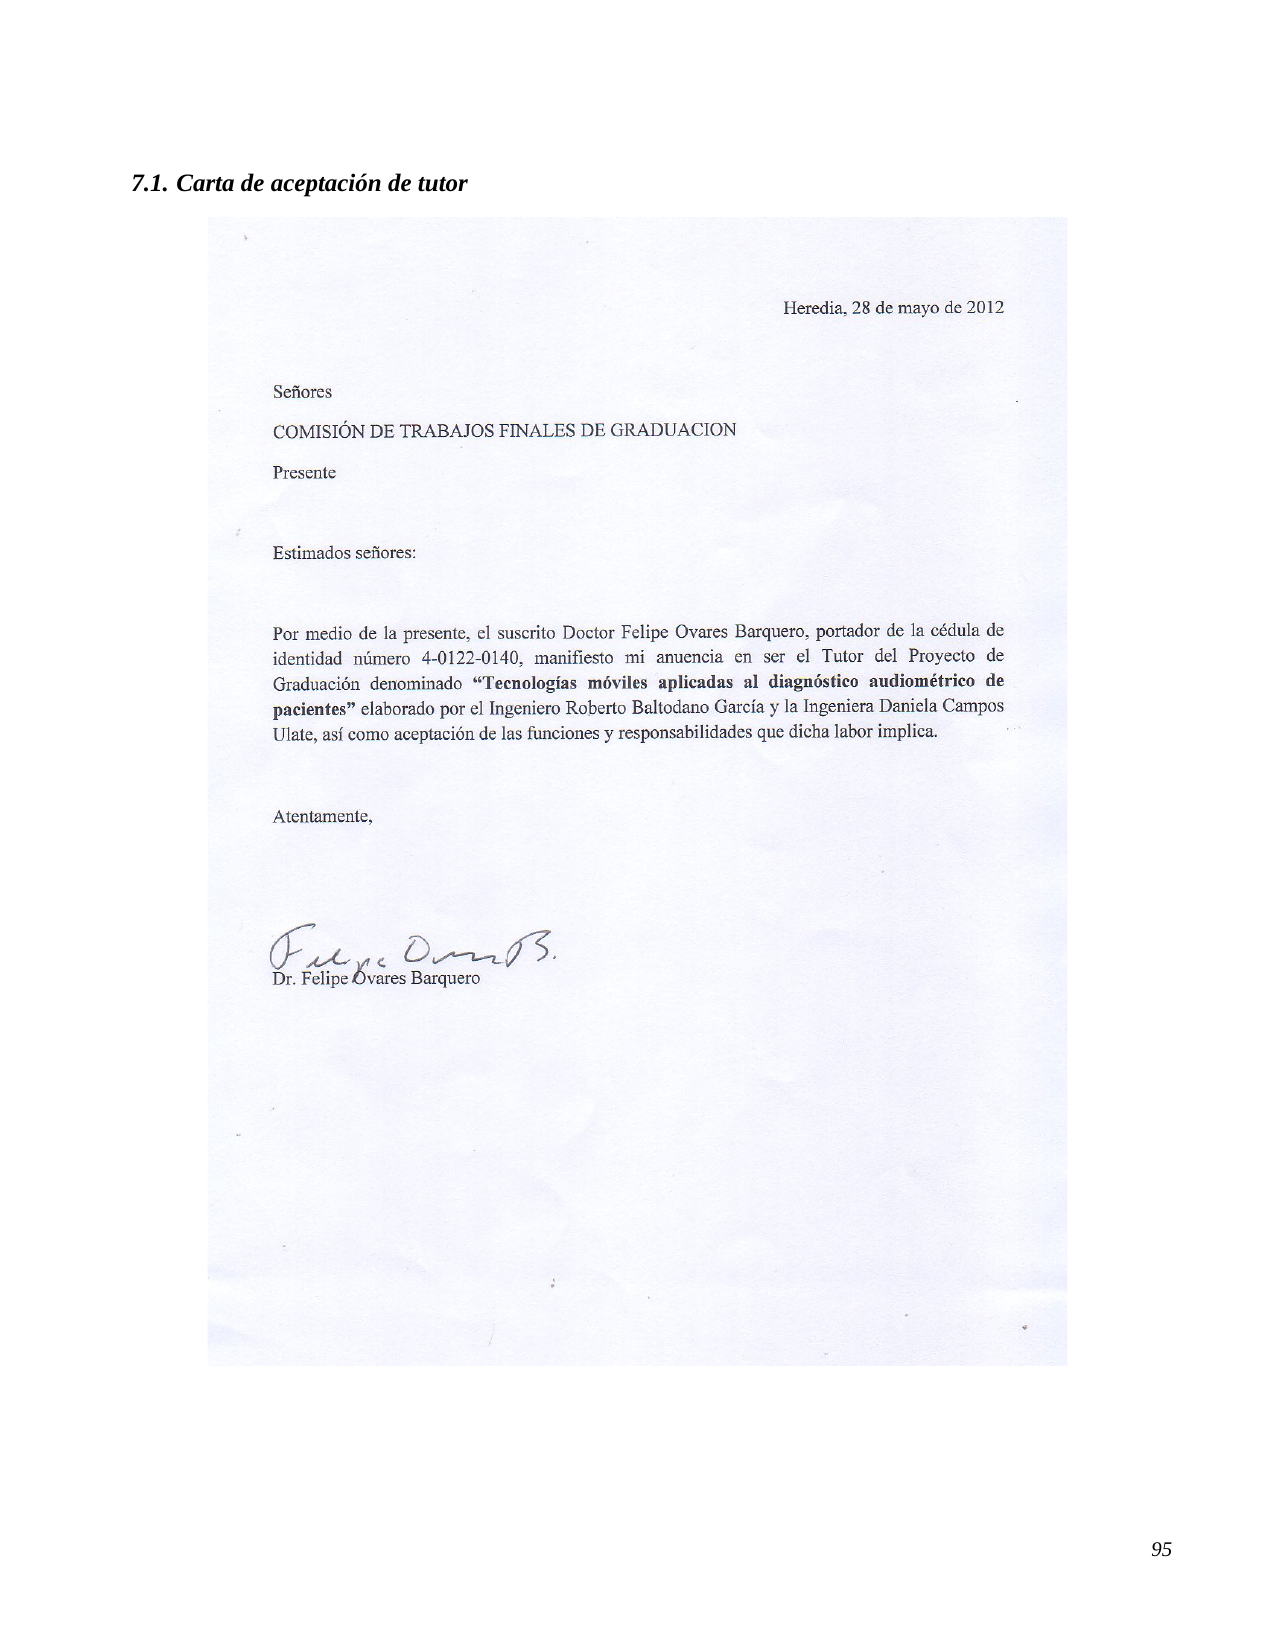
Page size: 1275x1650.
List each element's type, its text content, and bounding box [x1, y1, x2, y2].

picture [207, 217, 1068, 1366]
text Carta de aceptación de tutor [131, 168, 1172, 197]
